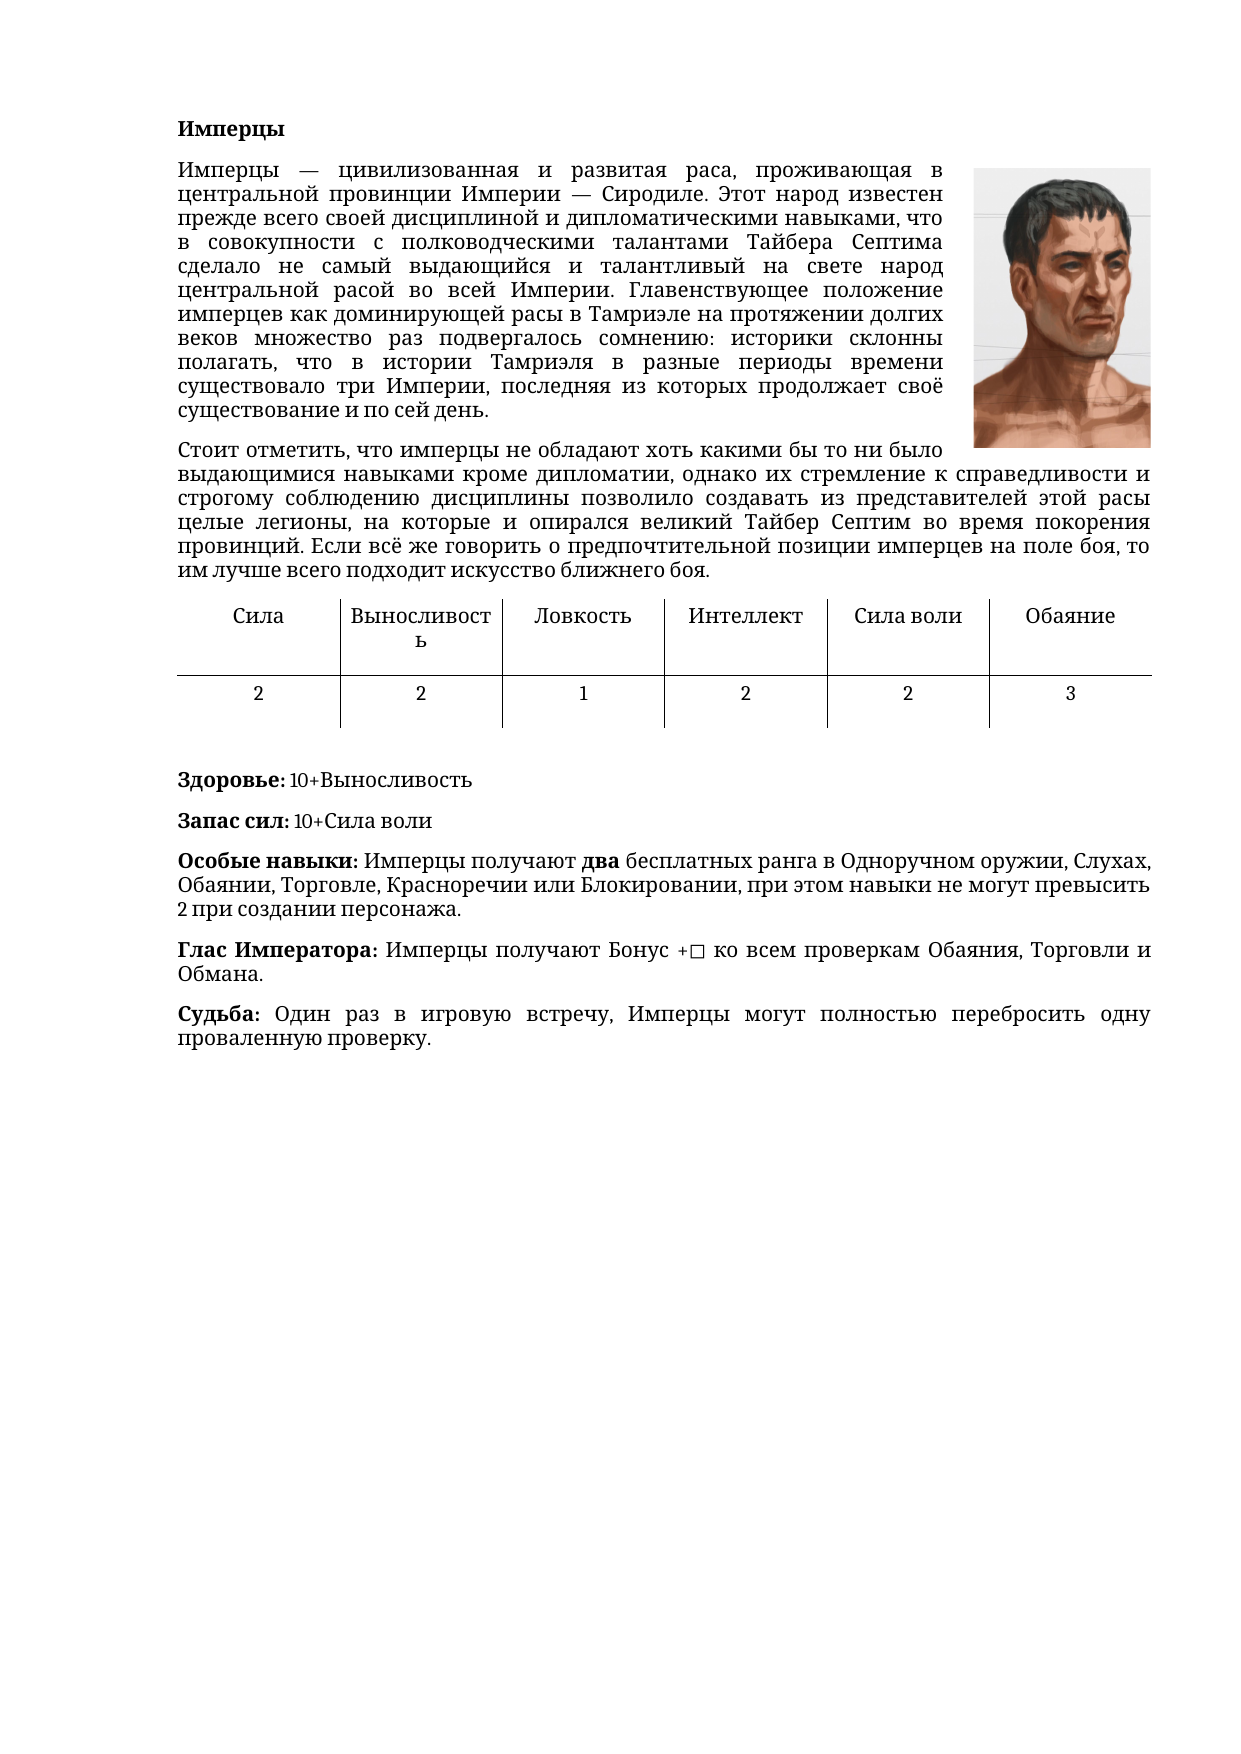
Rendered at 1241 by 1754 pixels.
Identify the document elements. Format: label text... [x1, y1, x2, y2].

table_cell 3 [990, 676, 1152, 728]
table_cell 1 [503, 676, 664, 728]
text Здоровье: 10+Выносливость [177, 769, 1152, 793]
text Стоит отметить, что имперцы не обладают хоть какими бы то ни было выдающимися навыками кроме дипломатии, однако их стремление к справедливости и строгому соблюдению дисциплины позволило создавать из представителей этой расы целые легионы, на которые и опирался великий Тайбер Септим во время покорения провинций. Если всё же говорить о предпочтительной позиции имперцев на поле боя, то им лучше всего подходит искусство ближнего боя. [177, 439, 1152, 583]
table_header Ловкость [503, 599, 664, 675]
text Запас сил: 10+Сила воли [177, 809, 1152, 833]
table_header Интеллект [665, 599, 827, 675]
table_cell 2 [828, 676, 989, 728]
text Особые навыки: Имперцы получают два бесплатных ранга в Одноручном оружии, Слухах, Обаянии, Торговле, Красноречии или Блокировании, при этом навыки не могут превысить 2 при создании персонажа. [177, 850, 1152, 922]
text Имперцы [177, 118, 1152, 142]
table_header Сила [177, 599, 340, 675]
table_header Обаяние [990, 599, 1152, 675]
table_header Сила воли [828, 599, 989, 675]
text Глас Императора: Имперцы получают Бонус +◻ ко всем проверкам Обаяния, Торговли и Обмана. [177, 938, 1152, 986]
picture [973, 168, 1151, 448]
table_header Выносливость [341, 599, 502, 675]
text Имперцы — цивилизованная и развитая раса, проживающая в центральной провинции Империи — Сиродиле. Этот народ известен прежде всего своей дисциплиной и дипломатическими навыками, что в совокупности с полководческими талантами Тайбера Септима сделало не самый выдающийся и талантливый на свете народ центральной расой во всей Империи. Главенствующее положение имперцев как доминирующей расы в Тамриэле на протяжении долгих веков множество раз подвергалось сомнению: историки склонны полагать, что в истории Тамриэля в разные периоды времени существовало три Империи, последняя из которых продолжает своё существование и по сей день. [177, 159, 1152, 422]
text Судьба: Один раз в игровую встречу, Имперцы могут полностью перебросить одну проваленную проверку. [177, 1003, 1152, 1051]
table_cell 2 [341, 676, 502, 728]
table_cell 2 [177, 676, 340, 728]
table_cell 2 [665, 676, 827, 728]
